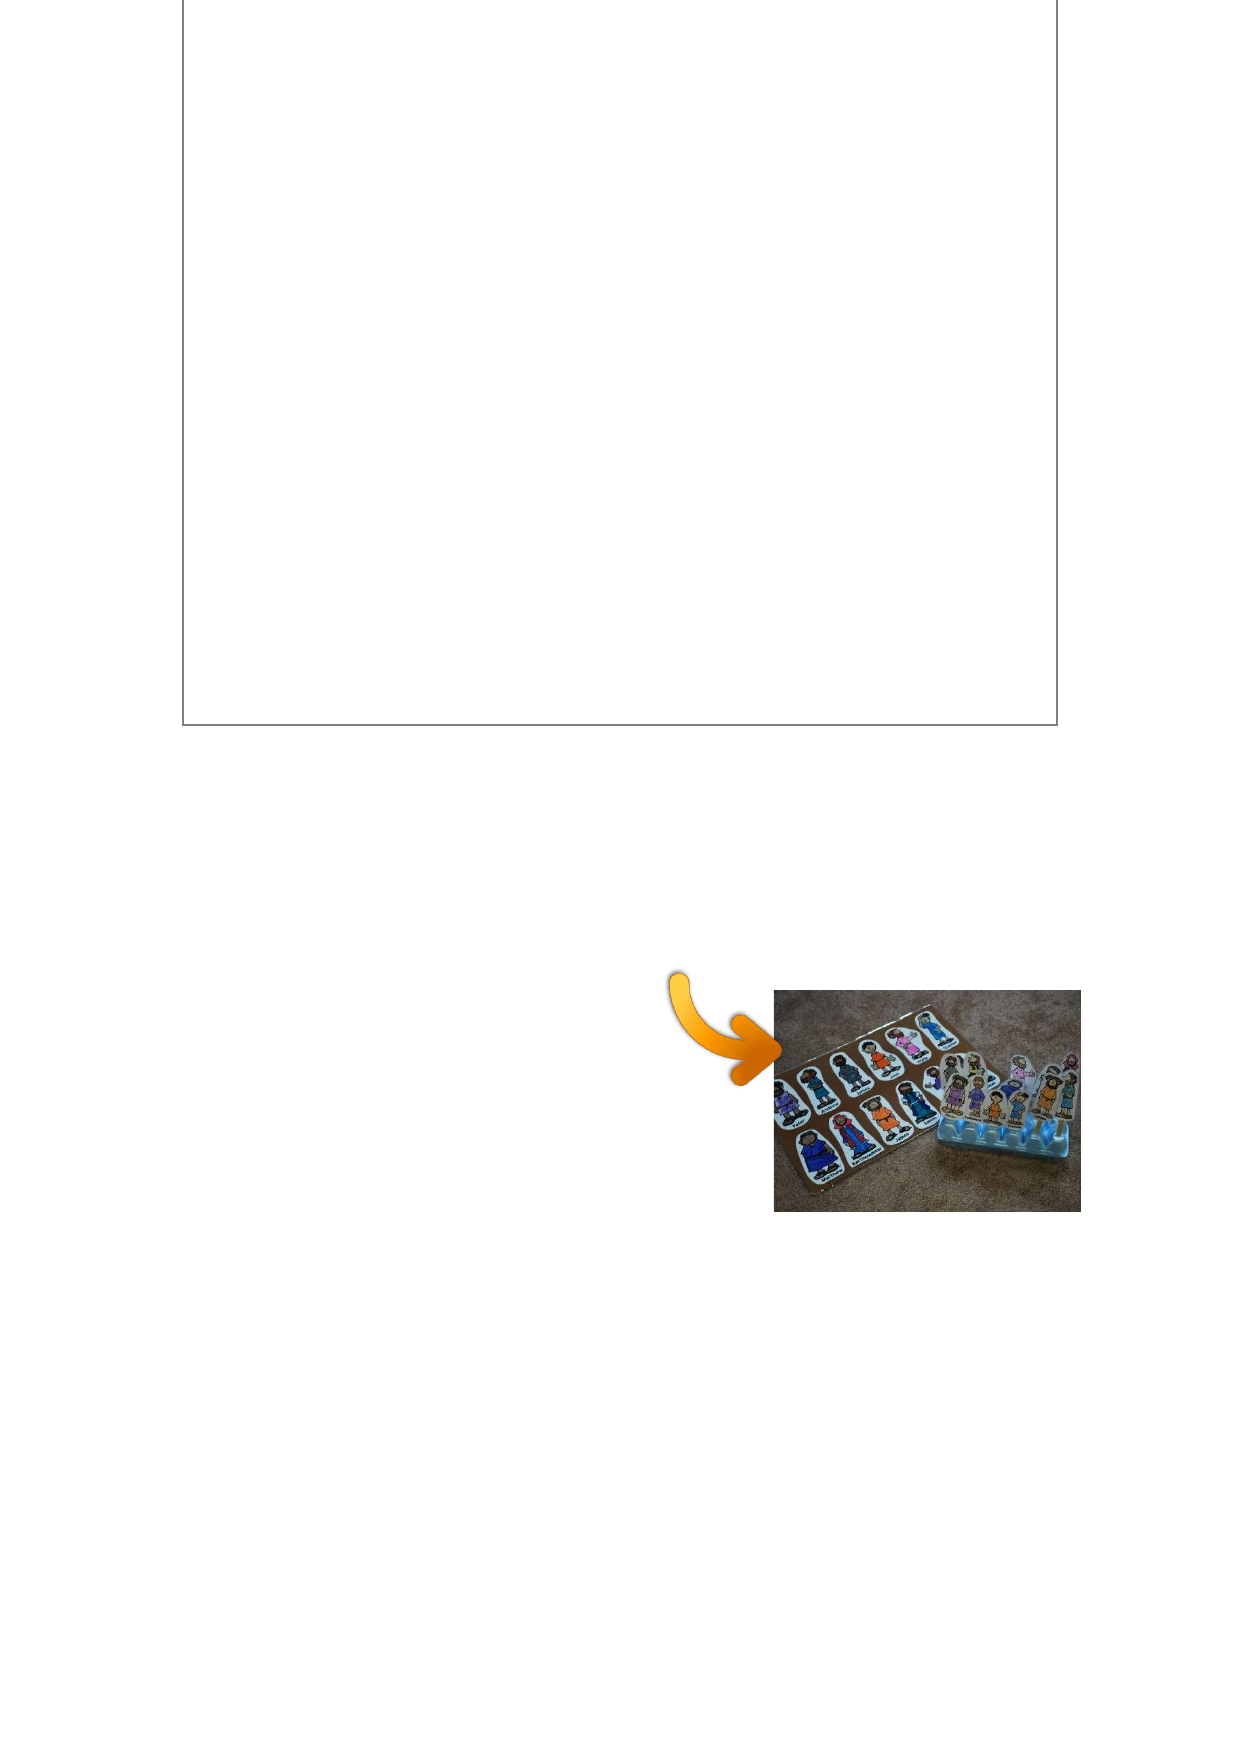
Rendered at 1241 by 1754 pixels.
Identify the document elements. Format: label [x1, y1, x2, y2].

picture [659, 962, 1081, 1212]
